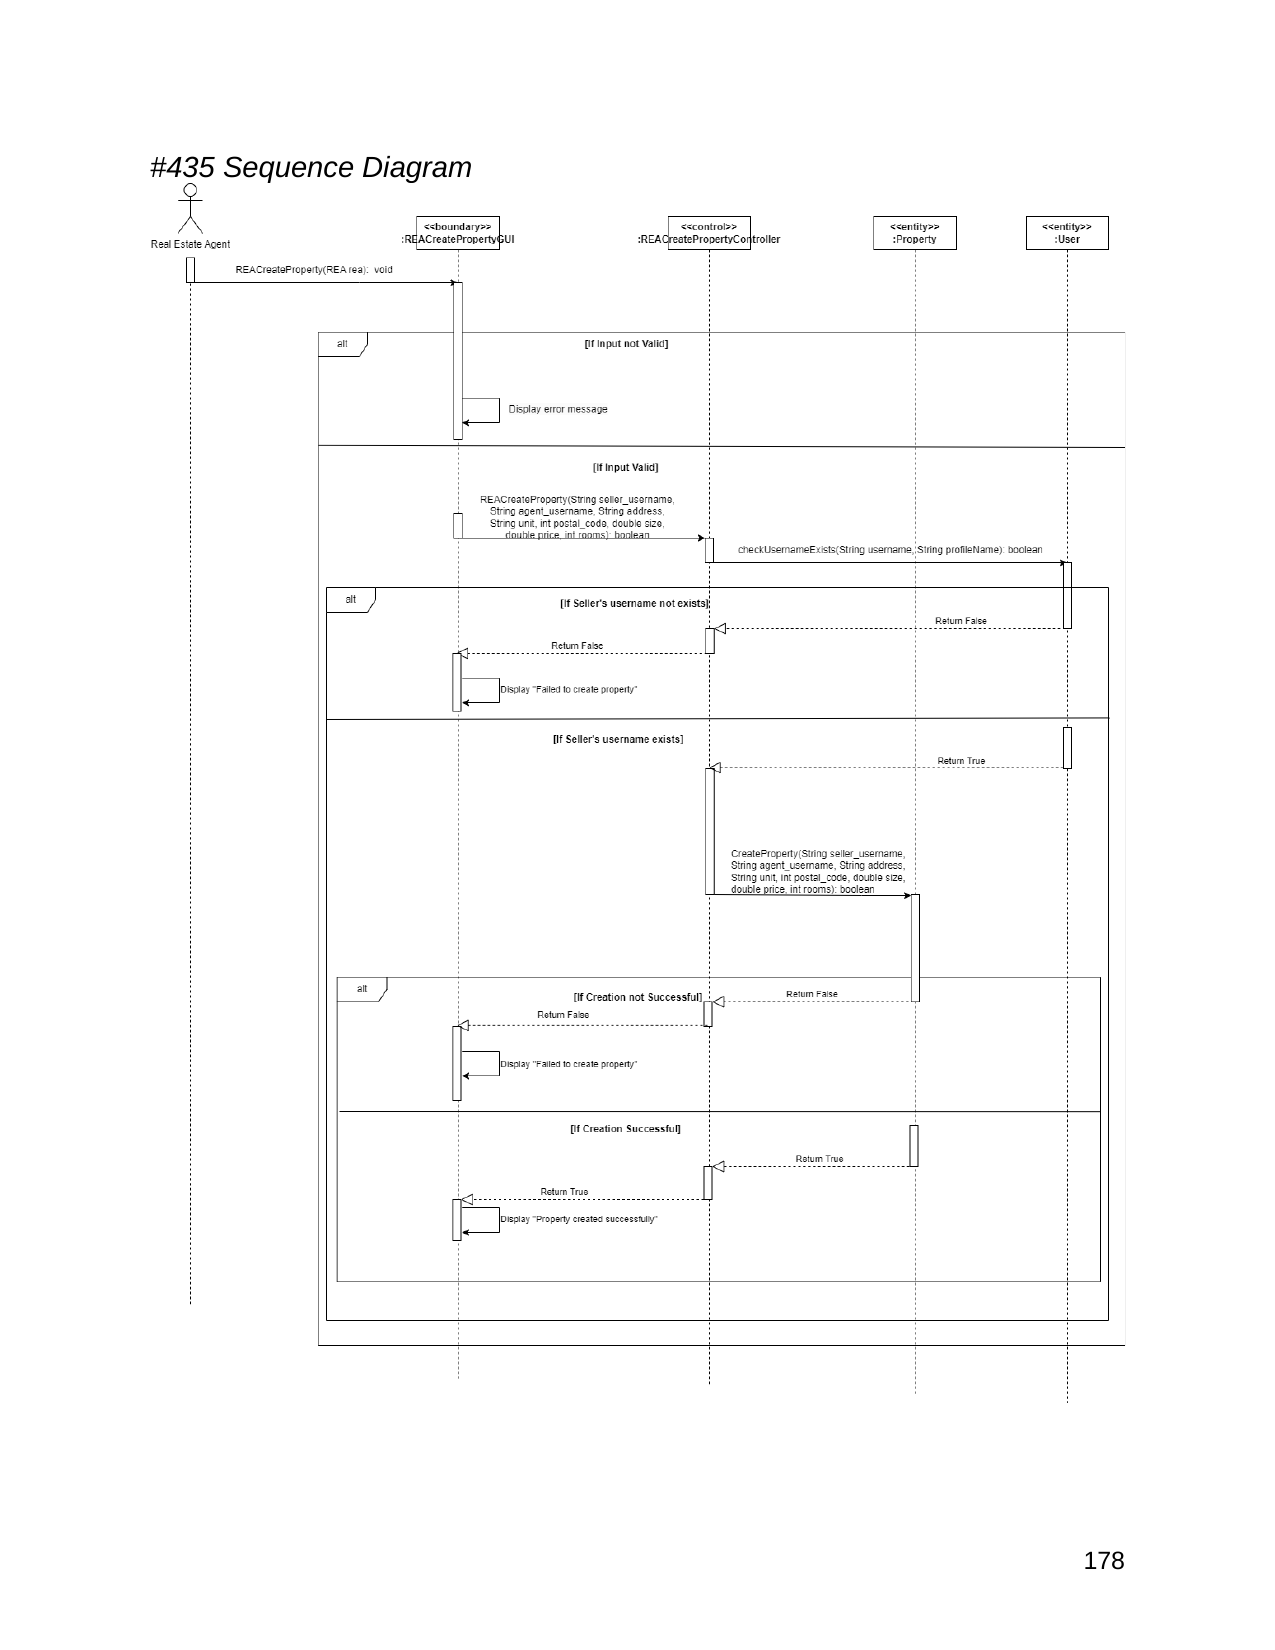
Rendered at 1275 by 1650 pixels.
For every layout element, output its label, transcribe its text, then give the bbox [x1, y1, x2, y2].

text #435 Sequence Diagram [150, 150, 1125, 183]
picture [150, 183, 1125, 1403]
